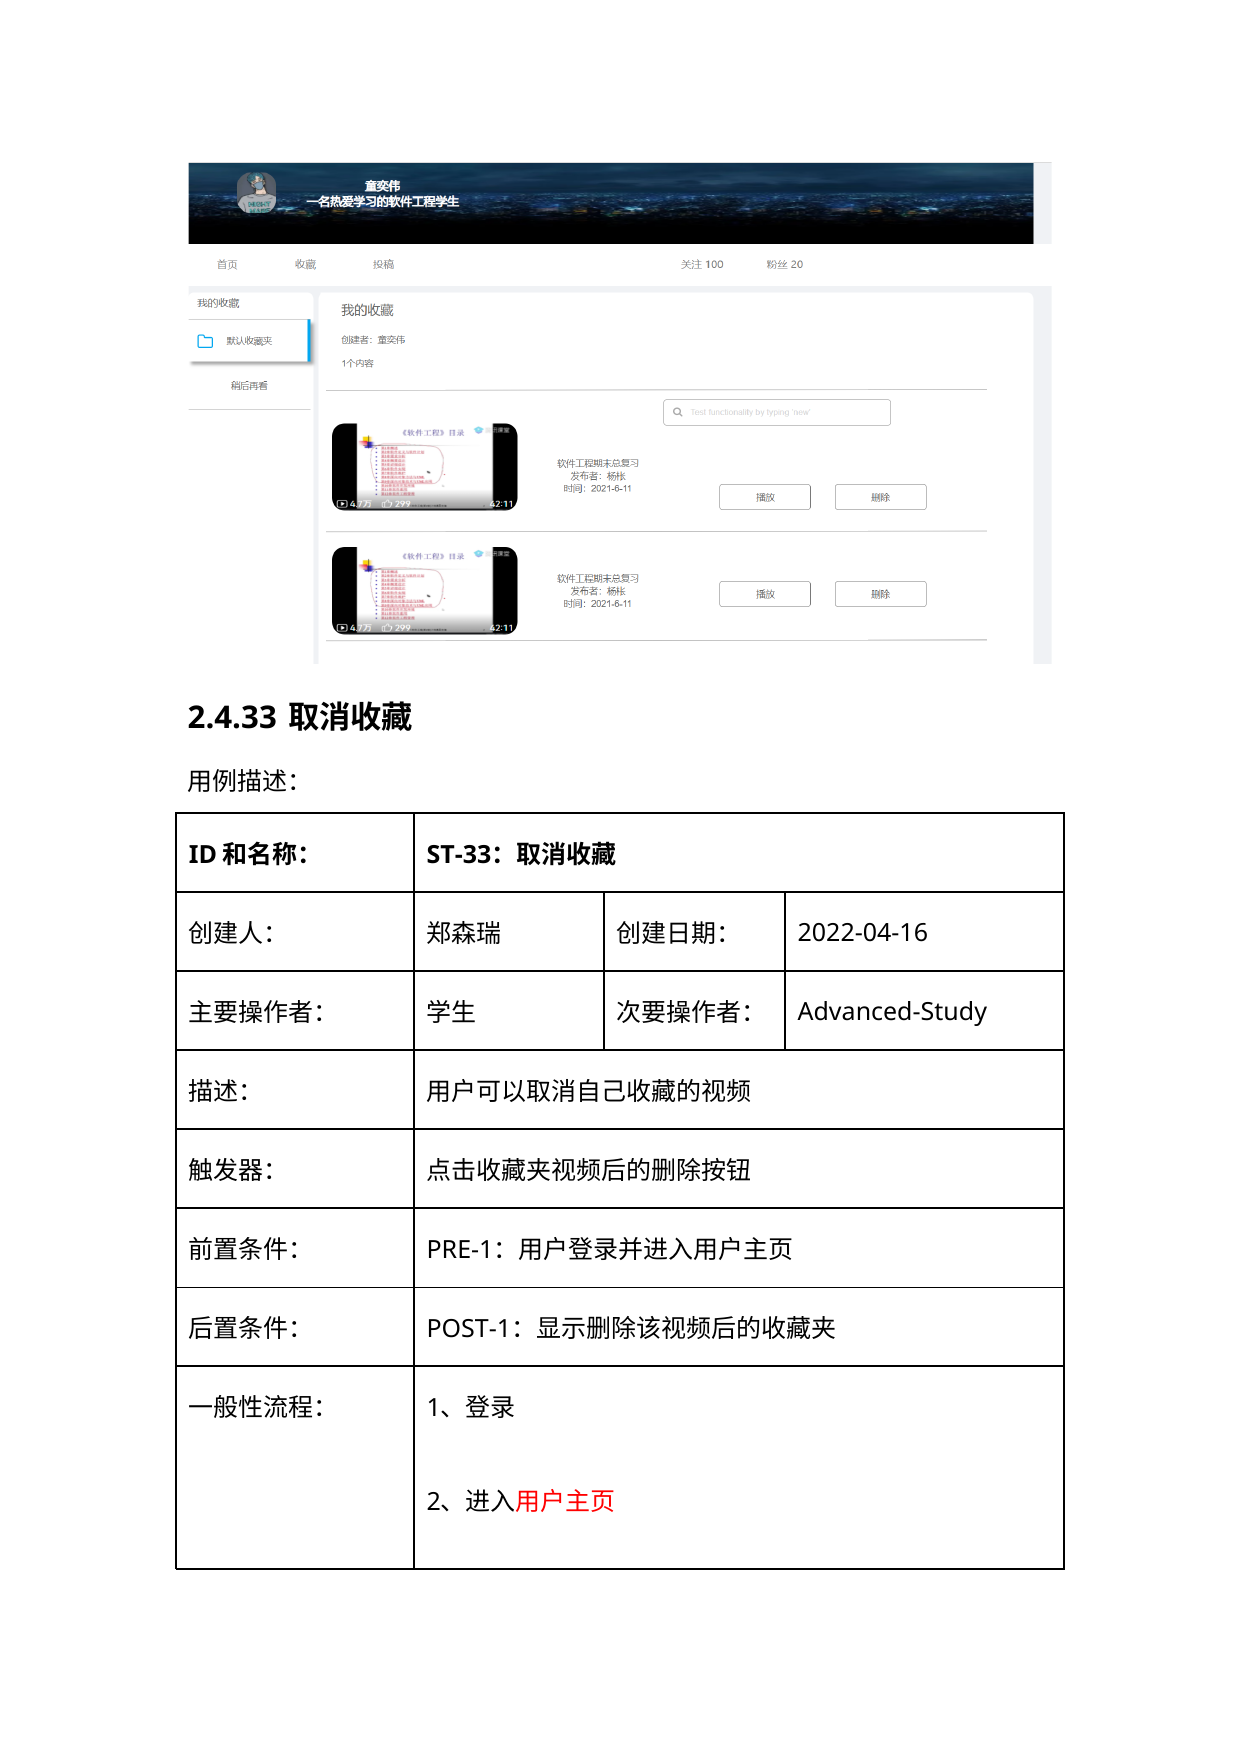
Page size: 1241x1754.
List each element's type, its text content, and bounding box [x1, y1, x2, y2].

table_cell POST-1：显示删除该视频后的收藏夹 [415, 1288, 1063, 1365]
table_cell 后置条件： [177, 1288, 413, 1365]
table_cell 触发器： [177, 1130, 413, 1207]
table_cell 创建人： [177, 893, 413, 970]
table_cell 主要操作者： [177, 972, 413, 1049]
picture [188, 162, 1052, 664]
table_cell 点击收藏夹视频后的删除按钮 [415, 1130, 1063, 1207]
table_cell 2022-04-16 [786, 893, 1063, 970]
table_cell 一般性流程： [177, 1367, 413, 1568]
table_cell 郑森瑞 [415, 893, 603, 970]
table_cell 学生 [415, 972, 603, 1049]
list 取消收藏 [187, 682, 1053, 747]
table_cell PRE-1：用户登录并进入用户主页 [415, 1209, 1063, 1286]
table_cell Advanced-Study [786, 972, 1063, 1049]
table_header ST-33：取消收藏 [415, 814, 1063, 891]
table_cell 用户可以取消自己收藏的视频 [415, 1051, 1063, 1128]
table_cell 创建日期： [605, 893, 784, 970]
table_cell 次要操作者： [605, 972, 784, 1049]
table_cell 前置条件： [177, 1209, 413, 1286]
table_cell 描述： [177, 1051, 413, 1128]
table_header ID和名称： [177, 814, 413, 891]
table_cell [415, 1367, 1063, 1568]
list 用例描述： [187, 747, 1053, 812]
